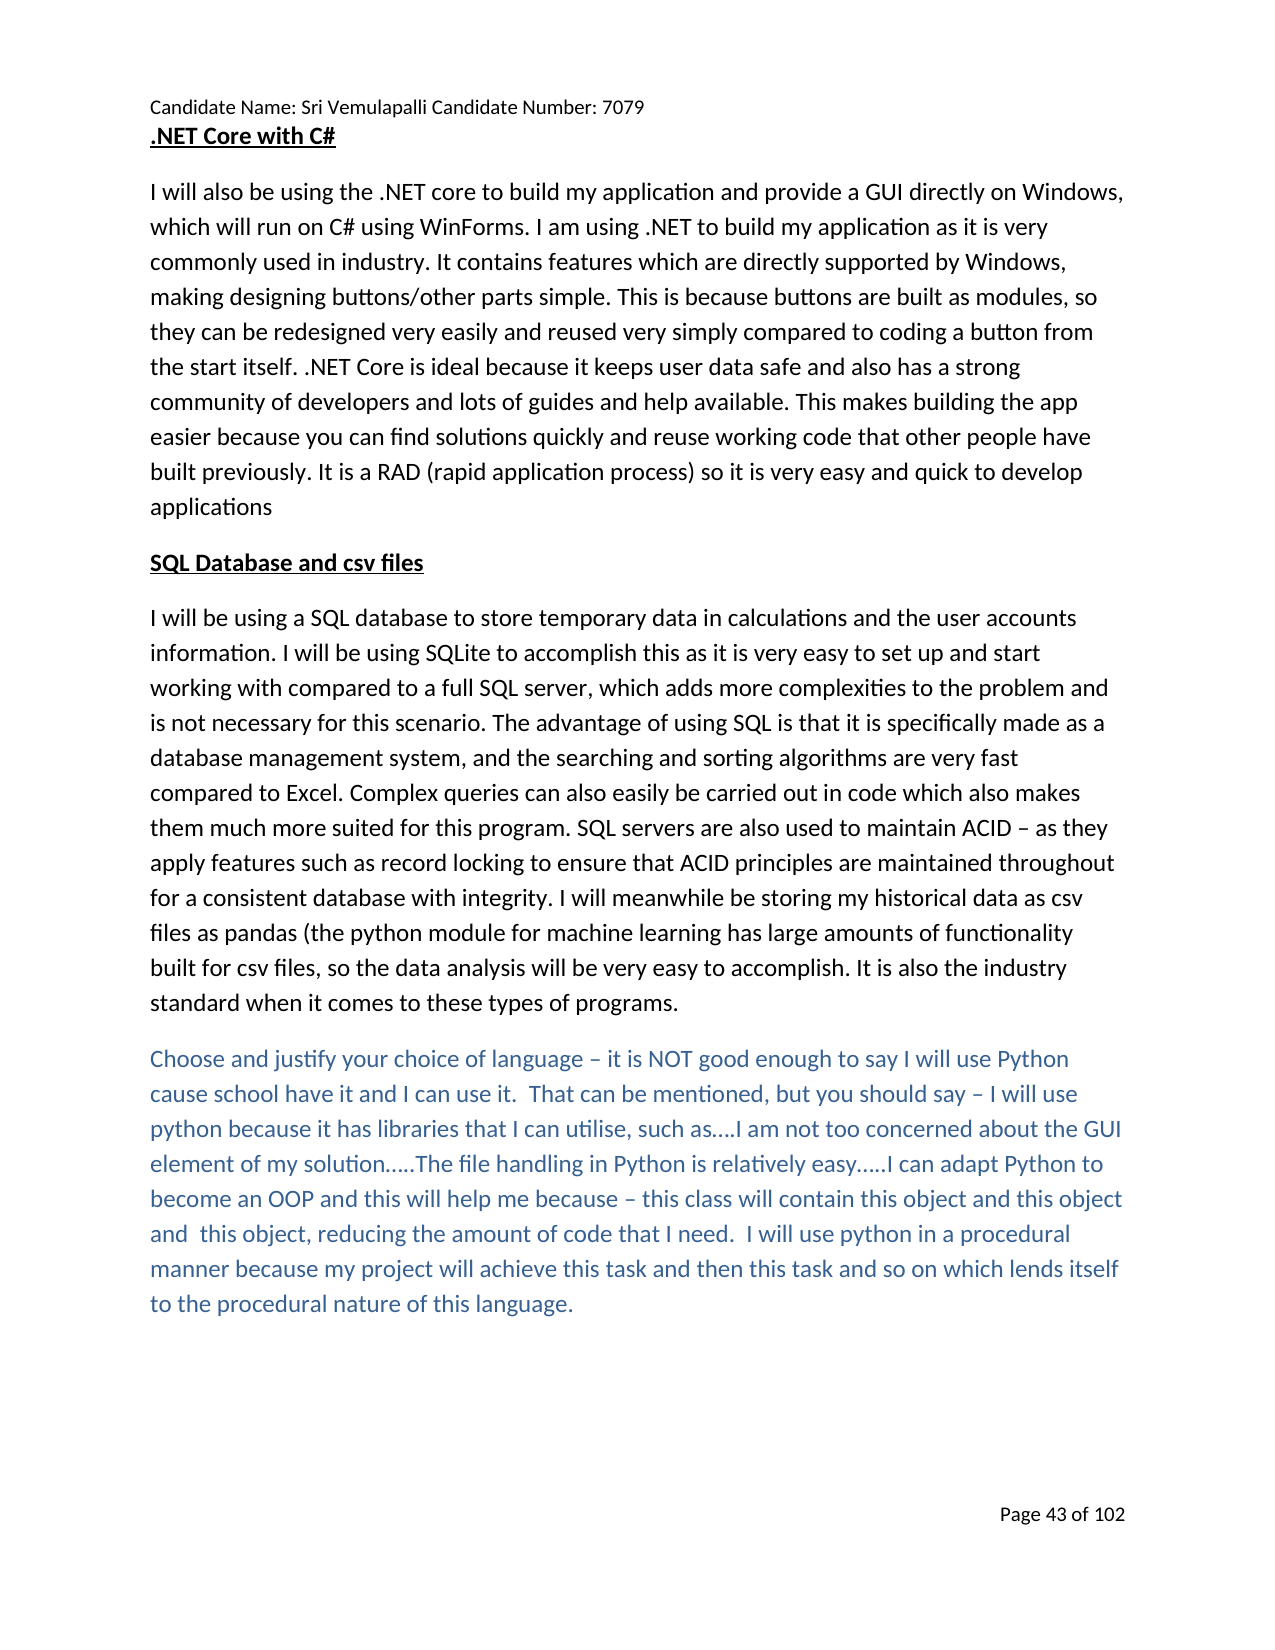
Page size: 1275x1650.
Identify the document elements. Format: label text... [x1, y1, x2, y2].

text Choose and justify your choice of language – it is NOT good enough to say I will use Python cause school have it and I can use it. That can be mentioned, but you should say – I will use python because it has libraries that I can utilise, such as….I am not too concerned about the GUI element of my solution…..The file handling in Python is relatively easy…..I can adapt Python to become an OOP and this will help me because – this class will contain this object and this object and this object, reducing the amount of code that I need. I will use python in a procedural manner because my project will achieve this task and then this task and so on which lends itself to the procedural nature of this language. [150, 1043, 1125, 1319]
text .NET Core with C# [150, 120, 1125, 151]
text I will also be using the .NET core to build my application and provide a GUI directly on Windows, which will run on C# using WinForms. I am using .NET to build my application as it is very commonly used in industry. It contains features which are directly supported by Windows, making designing buttons/other parts simple. This is because buttons are built as modules, so they can be redesigned very easily and reused very simply compared to coding a button from the start itself. .NET Core is ideal because it keeps user data safe and also has a strong community of developers and lots of guides and help available. This makes building the app easier because you can find solutions quickly and reuse working code that other people have built previously. It is a RAD (rapid application process) so it is very easy and quick to develop applications [150, 176, 1125, 521]
text SQL Database and csv files [150, 547, 1125, 577]
text I will be using a SQL database to store temporary data in calculations and the user accounts information. I will be using SQLite to accomplish this as it is very easy to set up and start working with compared to a full SQL server, which adds more complexities to the problem and is not necessary for this scenario. The advantage of using SQL is that it is specifically made as a database management system, and the searching and sorting algorithms are very fast compared to Excel. Complex queries can also easily be carried out in code which also makes them much more suited for this program. SQL servers are also used to maintain ACID – as they apply features such as record locking to ensure that ACID principles are maintained throughout for a consistent database with integrity. I will meanwhile be storing my historical data as csv files as pandas (the python module for machine learning has large amounts of functionality built for csv files, so the data analysis will be very easy to accomplish. It is also the industry standard when it comes to these types of programs. [150, 602, 1125, 1018]
